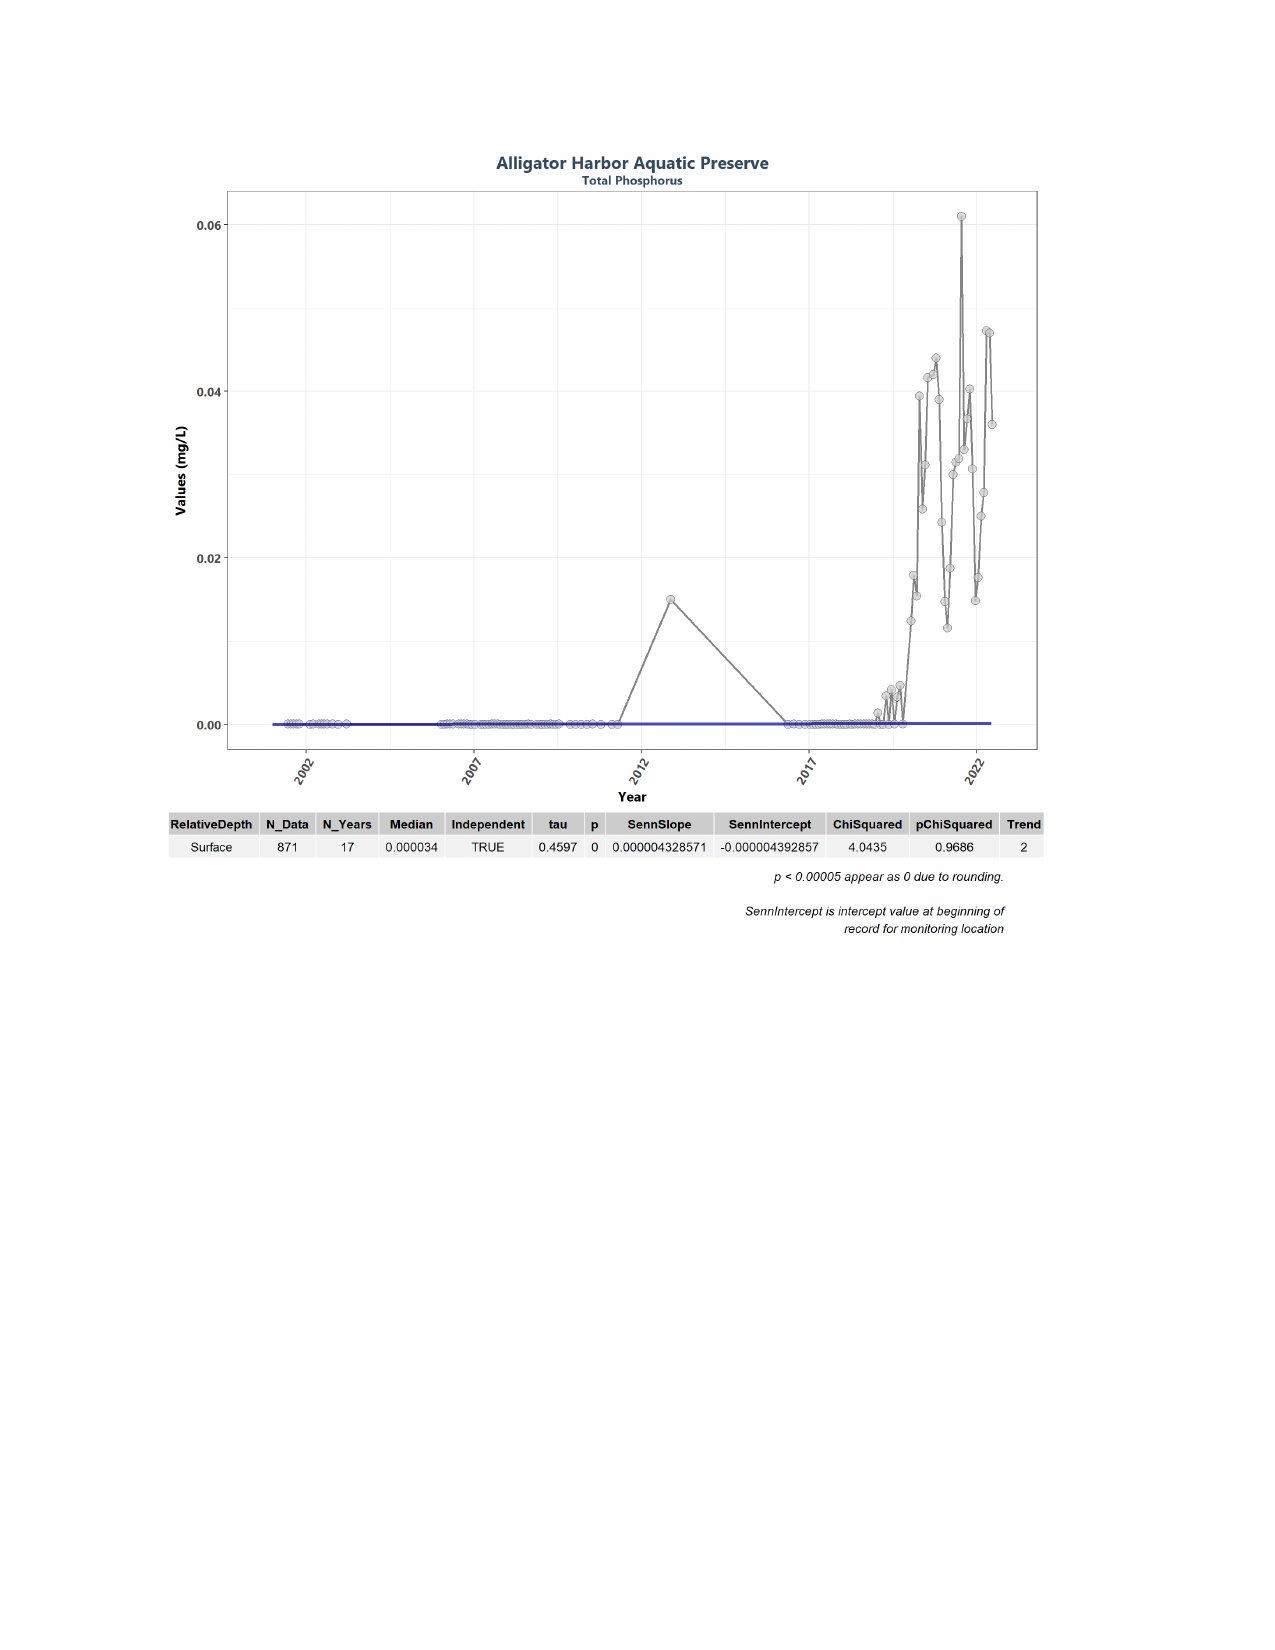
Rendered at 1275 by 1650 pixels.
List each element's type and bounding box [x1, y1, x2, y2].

picture [168, 150, 1044, 938]
